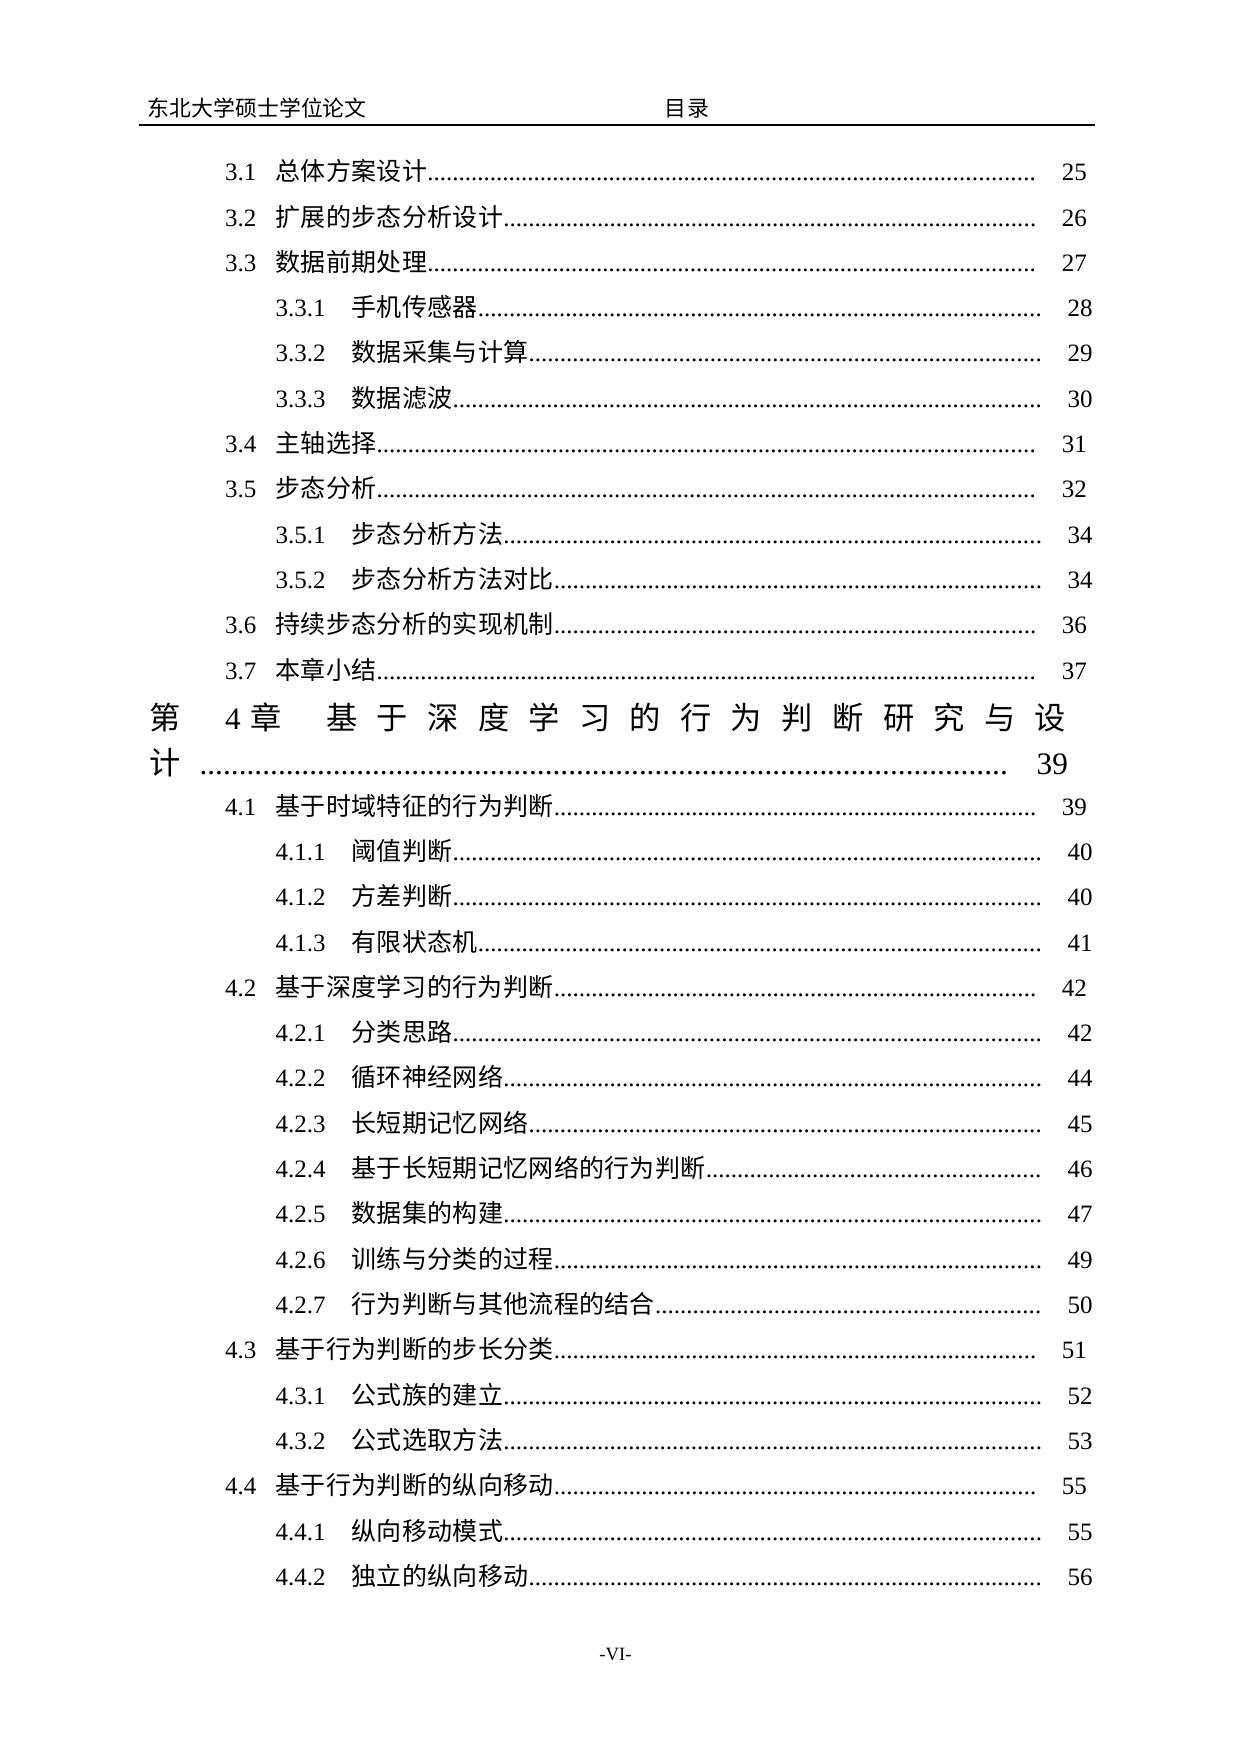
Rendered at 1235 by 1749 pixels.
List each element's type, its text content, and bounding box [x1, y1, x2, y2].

text 3.5.1 步态分析方法 34 [250, 512, 1085, 557]
text 4.2 基于深度学习的行为判断 42 [199, 965, 1085, 1010]
text 4.4 基于行为判断的纵向移动 55 [199, 1463, 1085, 1508]
text 4.4.2 独立的纵向移动 56 [250, 1554, 1085, 1599]
text 3.3 数据前期处理 27 [199, 240, 1085, 285]
text 4.4.1 纵向移动模式 55 [250, 1508, 1085, 1554]
text 4.3.2 公式选取方法 53 [250, 1418, 1085, 1463]
text 3.7 本章小结 37 [199, 647, 1085, 693]
text 4.1 基于时域特征的行为判断 39 [199, 783, 1085, 829]
text 4.2.6 训练与分类的过程 49 [250, 1237, 1085, 1282]
text 4.2.7 行为判断与其他流程的结合 50 [250, 1282, 1085, 1327]
text 4.1.3 有限状态机 41 [250, 919, 1085, 965]
text 4.3.1 公式族的建立 52 [250, 1372, 1085, 1418]
text 3.6 持续步态分析的实现机制 36 [199, 602, 1085, 647]
text 3.3.2 数据采集与计算 29 [250, 330, 1085, 376]
text 3.2 扩展的步态分析设计 26 [199, 194, 1085, 240]
text 3.3.1 手机传感器 28 [250, 285, 1085, 330]
text 4.1.1 阈值判断 40 [250, 829, 1085, 874]
text 4.2.2 循环神经网络 44 [250, 1055, 1085, 1101]
text 3.4 主轴选择 31 [199, 421, 1085, 466]
text 4.2.3 长短期记忆网络 45 [250, 1101, 1085, 1146]
text 第 4 章 基于深度学习的行为判断研究与设计 39 [149, 693, 1085, 783]
text 4.2.1 分类思路 42 [250, 1010, 1085, 1055]
text 3.5.2 步态分析方法对比 34 [250, 557, 1085, 602]
text 3.5 步态分析 32 [199, 466, 1085, 512]
text 4.3 基于行为判断的步长分类 51 [199, 1327, 1085, 1372]
text 4.1.2 方差判断 40 [250, 874, 1085, 919]
text 3.3.3 数据滤波 30 [250, 376, 1085, 421]
text 4.2.5 数据集的构建 47 [250, 1191, 1085, 1237]
text 3.1 总体方案设计 25 [199, 149, 1085, 194]
text 4.2.4 基于长短期记忆网络的行为判断 46 [250, 1146, 1085, 1191]
